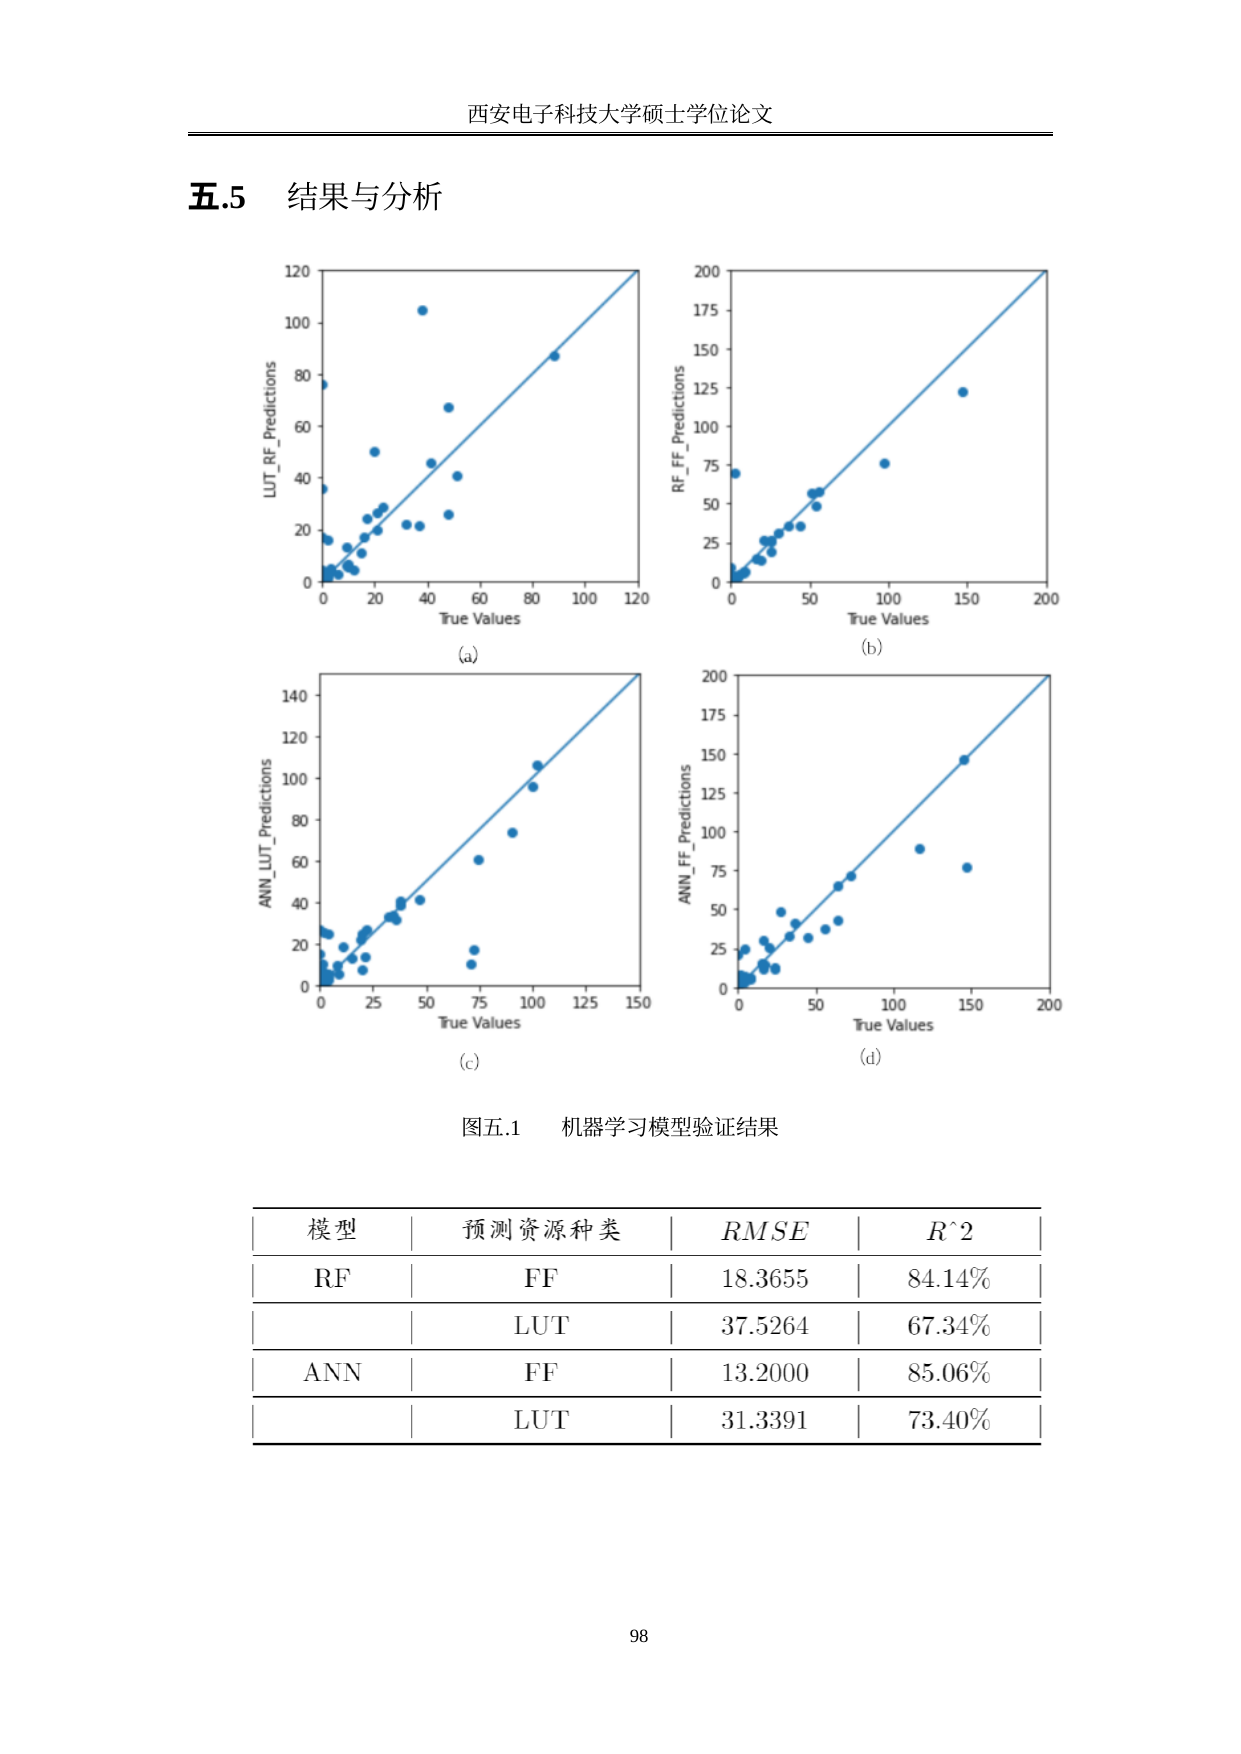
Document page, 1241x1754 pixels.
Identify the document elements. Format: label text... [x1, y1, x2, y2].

subtitle 结果与分析 [187, 162, 1053, 227]
picture [237, 1190, 1056, 1463]
text 机器学习模型验证结果 [187, 1109, 1053, 1142]
